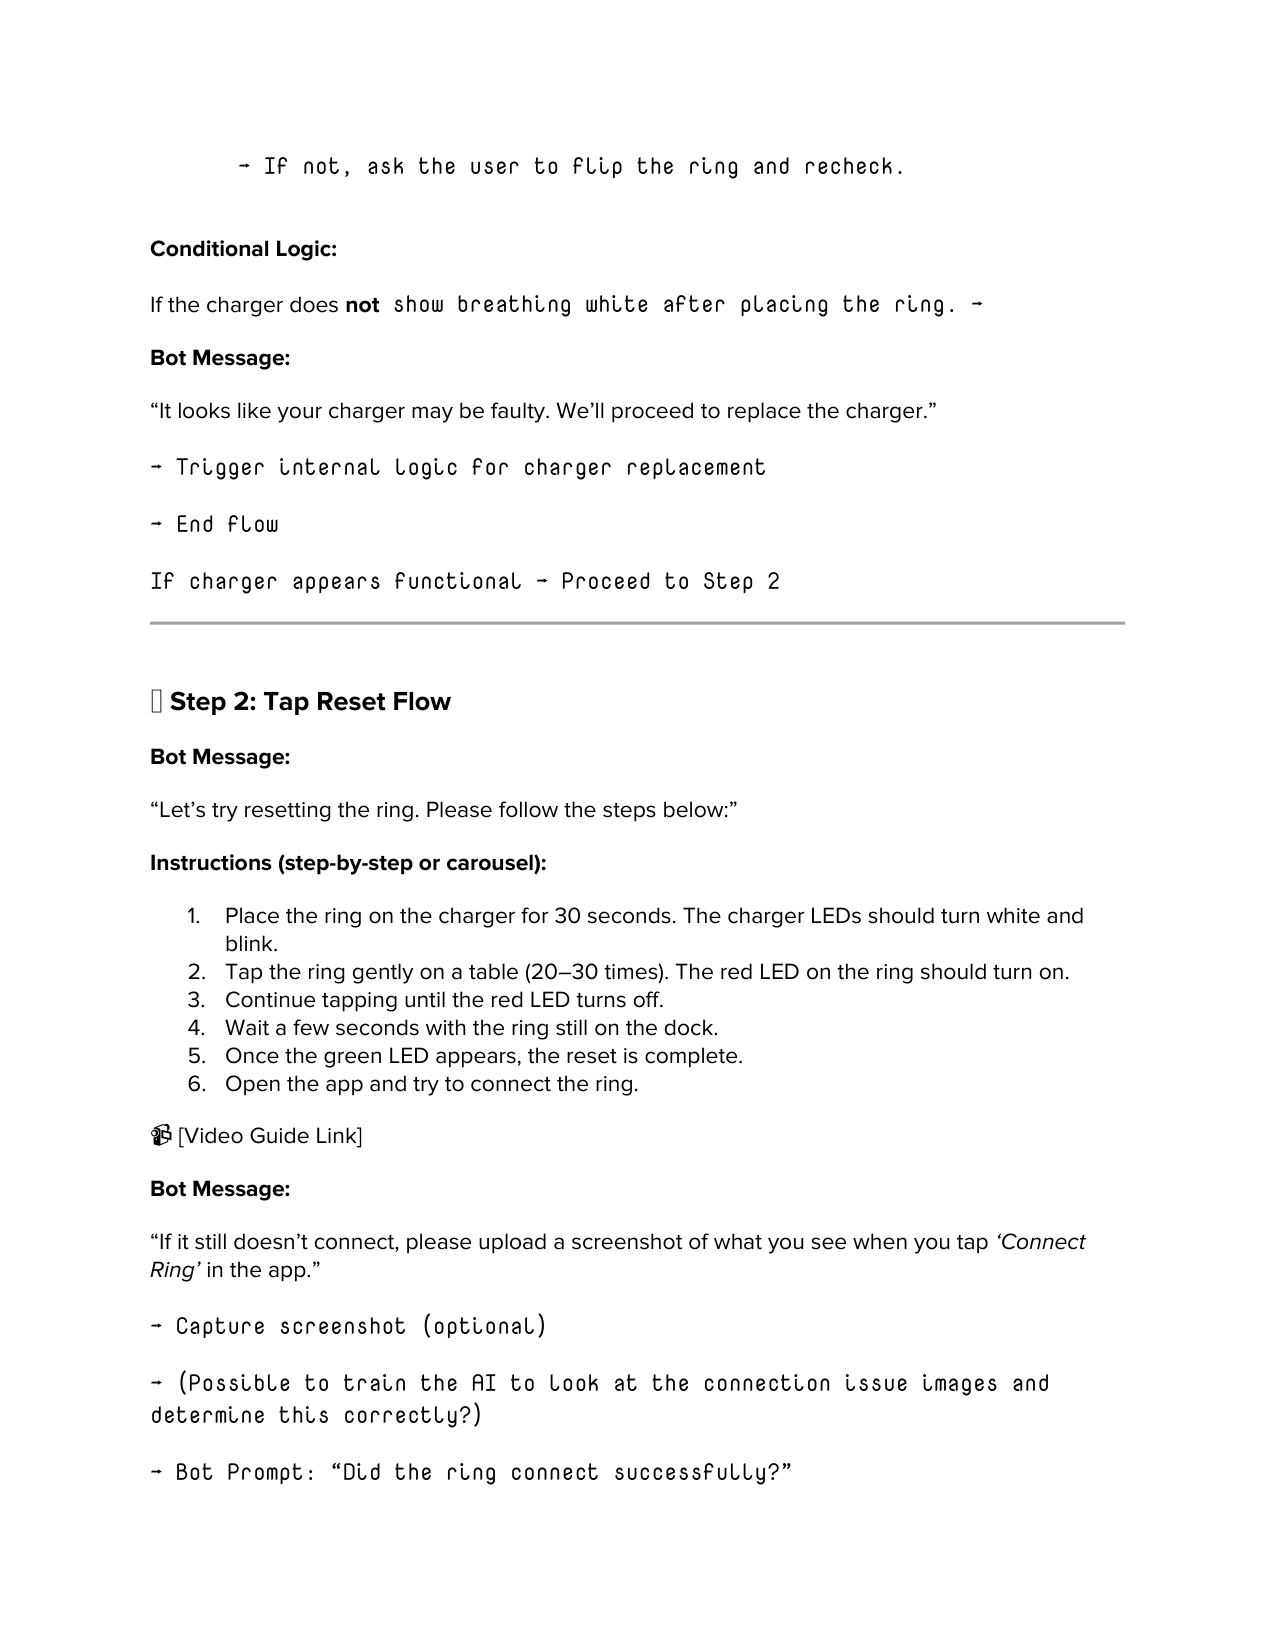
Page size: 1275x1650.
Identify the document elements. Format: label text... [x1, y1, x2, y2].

text Bot Message: [150, 1176, 1125, 1204]
text → Capture screenshot (optional) [150, 1309, 1125, 1341]
list Wait a few seconds with the ring still on the dock. [187, 1014, 1125, 1042]
list Tap the ring gently on a table (20–30 times). The red LED on the ring should turn on. [187, 958, 1125, 986]
text “If it still doesn’t connect, please upload a screenshot of what you see when you tap ‘Connect Ring’ in the app.” [150, 1229, 1125, 1284]
text “It looks like your charger may be faulty. We’ll proceed to replace the charger.” [150, 398, 1125, 426]
text 📹 [Video Guide Link] [150, 1123, 1125, 1151]
list Open the app and try to connect the ring. [187, 1070, 1125, 1098]
text If charger appears functional → Proceed to Step 2 [150, 564, 1125, 597]
list Continue tapping until the red LED turns off. [187, 986, 1125, 1014]
list Once the green LED appears, the reset is complete. [187, 1042, 1125, 1070]
list Place the ring on the charger for 30 seconds. The charger LEDs should turn white and blink. [187, 902, 1125, 958]
text Conditional Logic: [150, 235, 1125, 263]
text Instructions (step-by-step or carousel): [150, 849, 1125, 877]
text Bot Message: [150, 345, 1125, 373]
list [187, 150, 1125, 210]
text → Trigger internal logic for charger replacement [150, 451, 1125, 483]
text Bot Message: [150, 744, 1125, 772]
text If the charger does not show breathing white after placing the ring. → [150, 288, 1125, 320]
text “Let’s try resetting the ring. Please follow the steps below:” [150, 797, 1125, 824]
text → Bot Prompt: “Did the ring connect successfully?” [150, 1455, 1125, 1487]
text → End flow [150, 508, 1125, 539]
text → (Possible to train the AI to look at the connection issue images and determine this correctly?) [150, 1366, 1125, 1430]
subtitle 🔁 Step 2: Tap Reset Flow [150, 686, 1125, 719]
